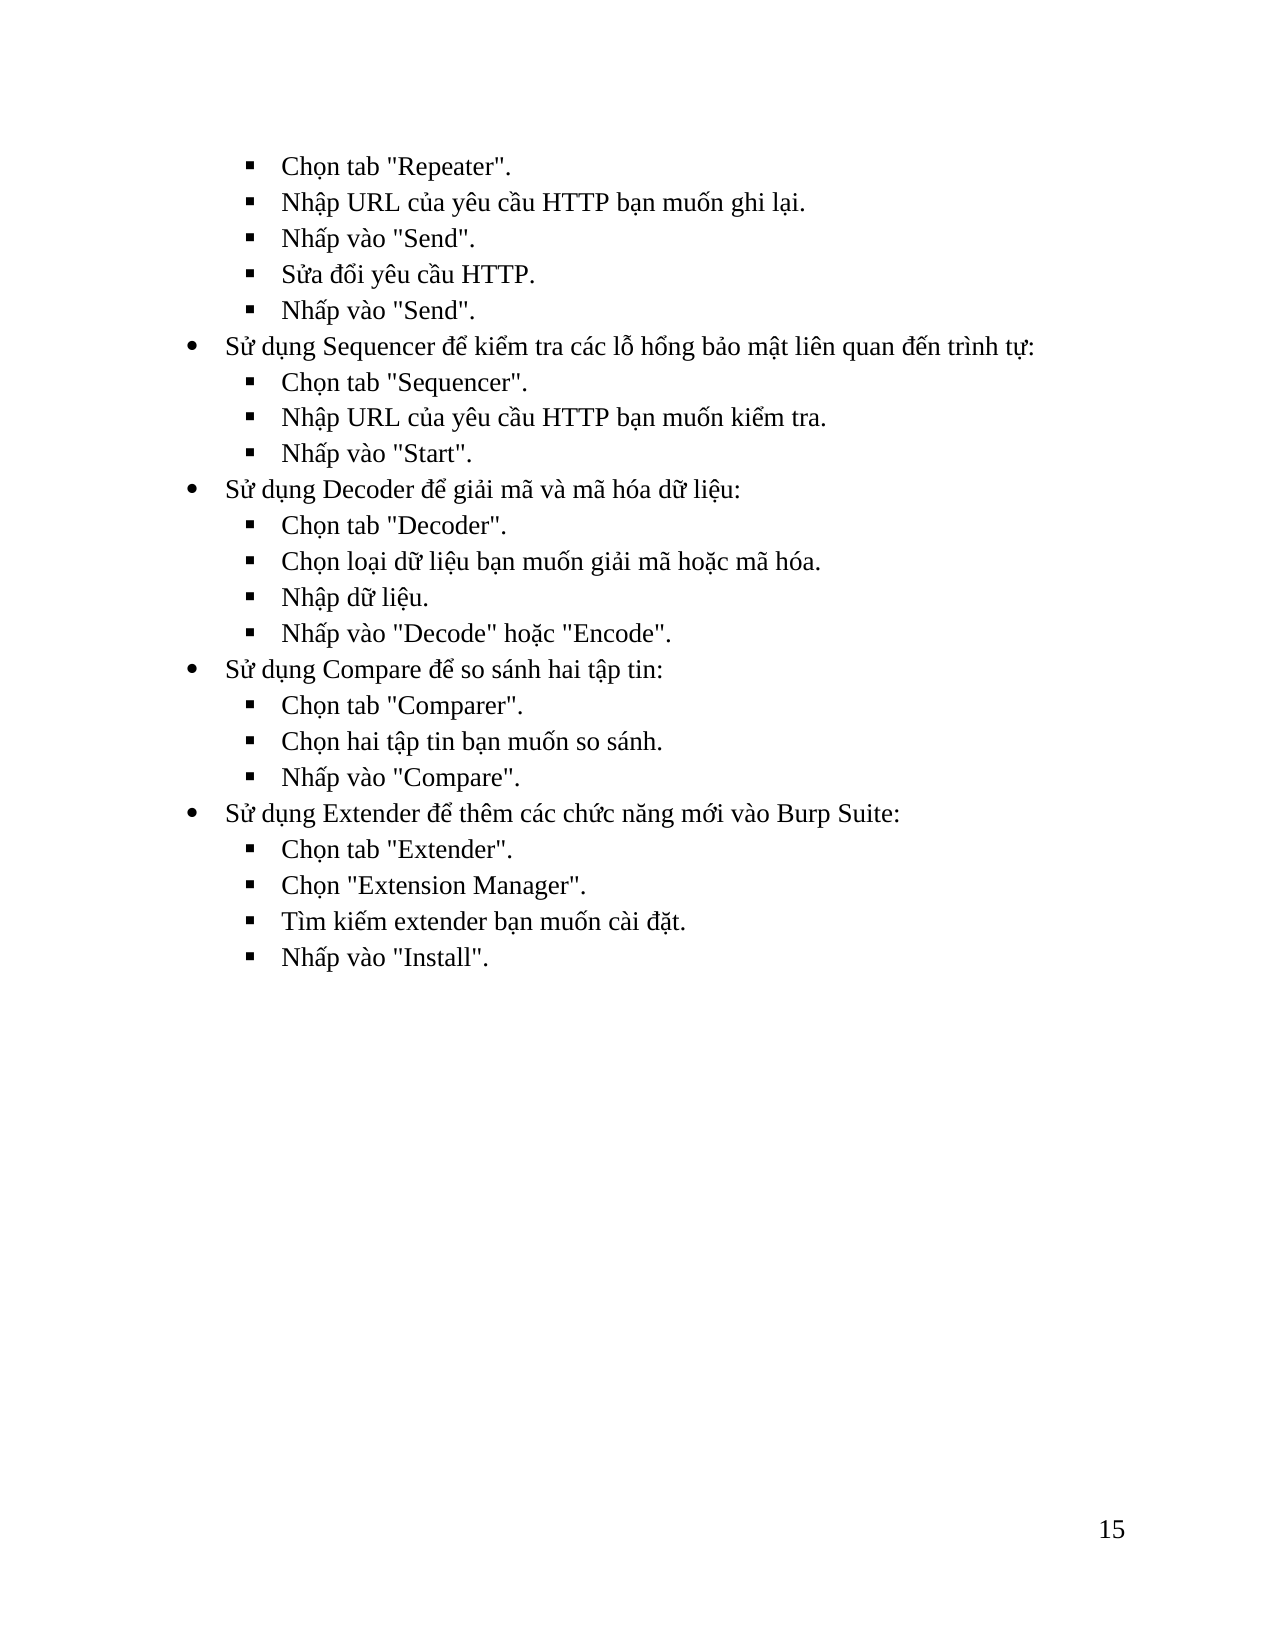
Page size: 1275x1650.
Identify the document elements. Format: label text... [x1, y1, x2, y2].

list Tìm kiếm extender bạn muốn cài đặt. [244, 905, 1125, 936]
list Nhấp vào "Send". [244, 222, 1125, 253]
list Chọn tab "Extender". [244, 833, 1125, 864]
list Sử dụng Compare để so sánh hai tập tin: [187, 653, 1125, 684]
list Sử dụng Sequencer để kiểm tra các lỗ hổng bảo mật liên quan đến trình tự: [187, 330, 1125, 361]
list Nhập dữ liệu. [244, 581, 1125, 612]
list Nhấp vào "Compare". [244, 761, 1125, 792]
list Sử dụng Extender để thêm các chức năng mới vào Burp Suite: [187, 797, 1125, 828]
list Chọn tab "Repeater". [244, 150, 1125, 181]
list Chọn tab "Sequencer". [244, 366, 1125, 397]
list Sử dụng Decoder để giải mã và mã hóa dữ liệu: [187, 473, 1125, 505]
list Chọn hai tập tin bạn muốn so sánh. [244, 725, 1125, 756]
list Nhấp vào "Decode" hoặc "Encode". [244, 617, 1125, 648]
list Nhấp vào "Start". [244, 437, 1125, 469]
list Nhập URL của yêu cầu HTTP bạn muốn kiểm tra. [244, 402, 1125, 433]
list Chọn tab "Comparer". [244, 689, 1125, 720]
list Nhập URL của yêu cầu HTTP bạn muốn ghi lại. [244, 186, 1125, 217]
list Sửa đổi yêu cầu HTTP. [244, 258, 1125, 289]
list Nhấp vào "Install". [244, 941, 1125, 972]
list Nhấp vào "Send". [244, 294, 1125, 325]
list Chọn loại dữ liệu bạn muốn giải mã hoặc mã hóa. [244, 545, 1125, 577]
list Chọn "Extension Manager". [244, 869, 1125, 900]
list Chọn tab "Decoder". [244, 509, 1125, 541]
